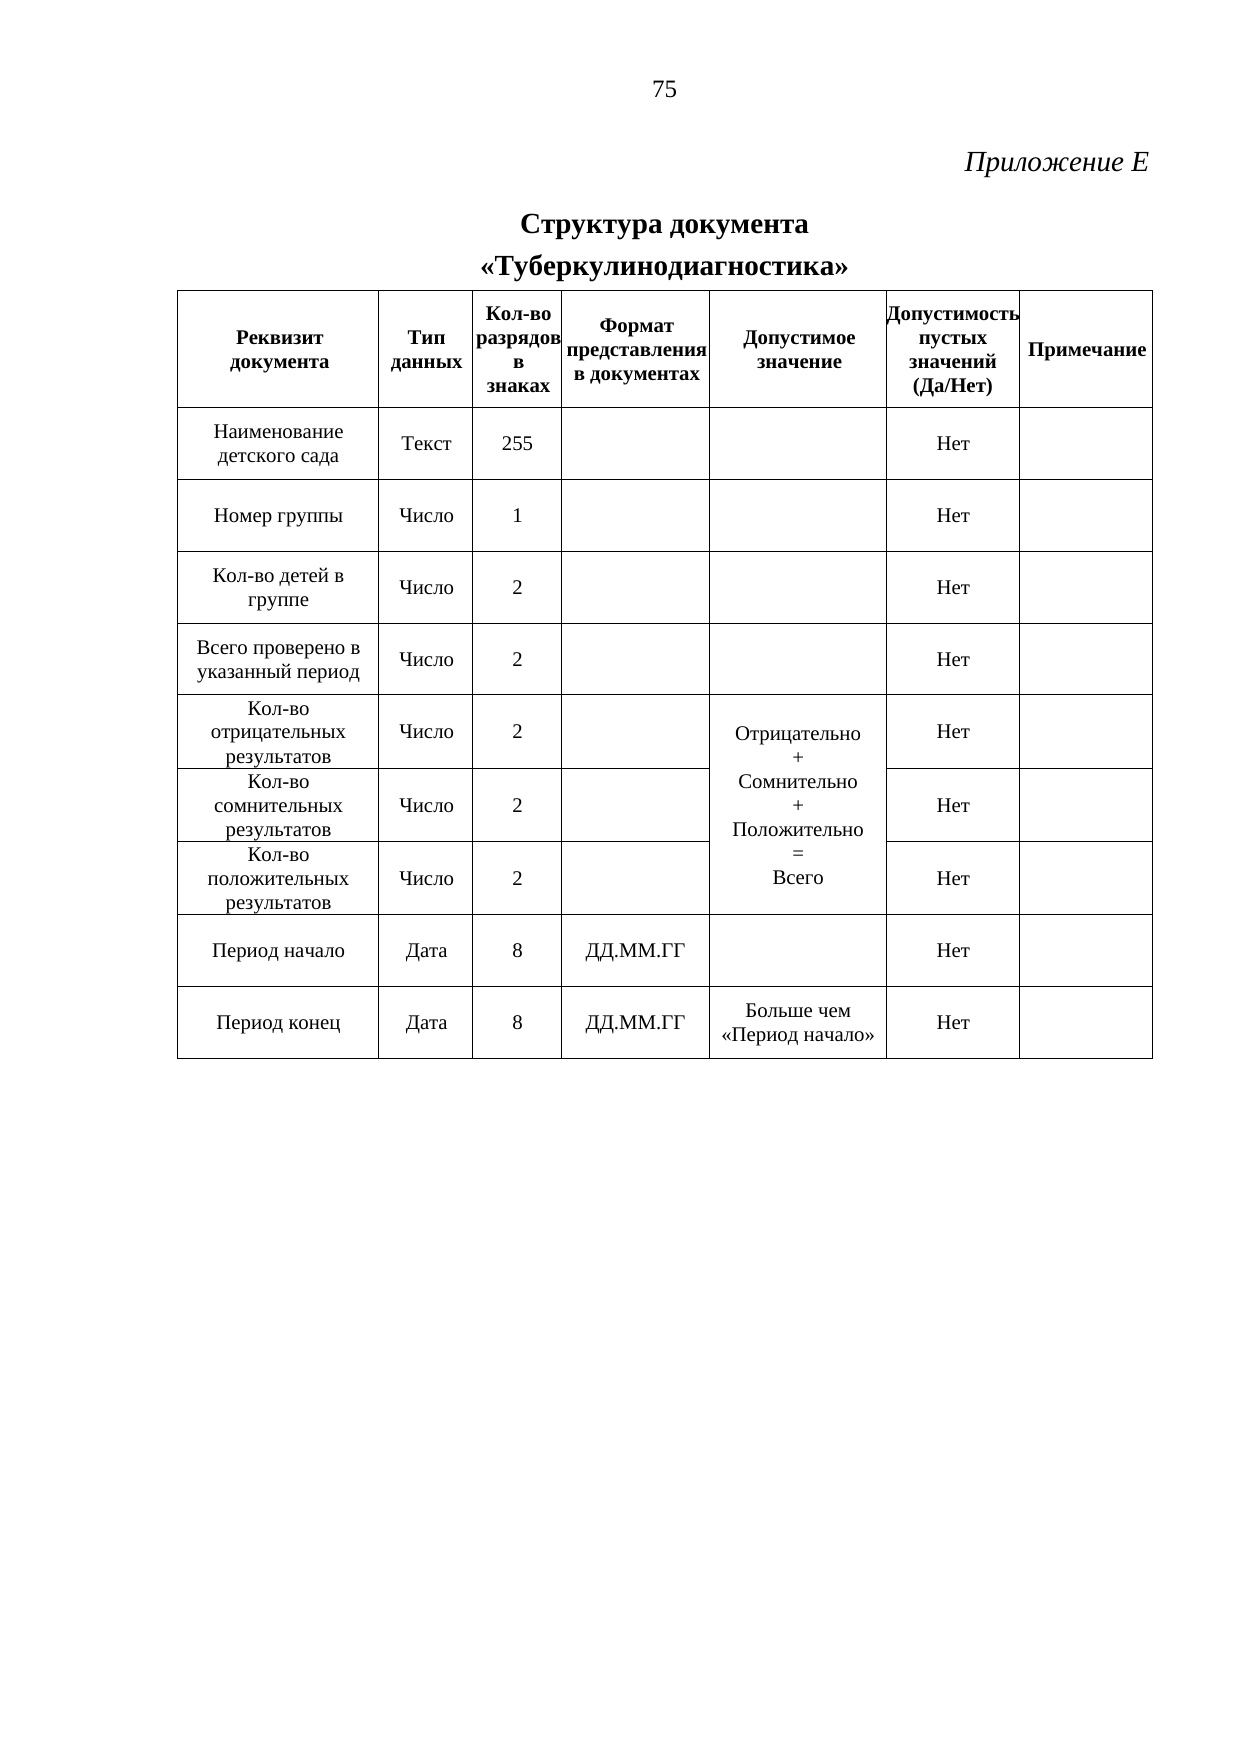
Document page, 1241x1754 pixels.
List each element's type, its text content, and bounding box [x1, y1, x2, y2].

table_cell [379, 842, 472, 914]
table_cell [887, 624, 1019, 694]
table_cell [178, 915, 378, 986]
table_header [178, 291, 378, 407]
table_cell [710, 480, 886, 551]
text Структура документа [177, 207, 1152, 240]
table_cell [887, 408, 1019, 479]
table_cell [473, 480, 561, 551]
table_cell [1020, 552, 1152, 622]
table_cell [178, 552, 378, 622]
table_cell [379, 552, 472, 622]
subtitle Приложение Е [177, 144, 1152, 177]
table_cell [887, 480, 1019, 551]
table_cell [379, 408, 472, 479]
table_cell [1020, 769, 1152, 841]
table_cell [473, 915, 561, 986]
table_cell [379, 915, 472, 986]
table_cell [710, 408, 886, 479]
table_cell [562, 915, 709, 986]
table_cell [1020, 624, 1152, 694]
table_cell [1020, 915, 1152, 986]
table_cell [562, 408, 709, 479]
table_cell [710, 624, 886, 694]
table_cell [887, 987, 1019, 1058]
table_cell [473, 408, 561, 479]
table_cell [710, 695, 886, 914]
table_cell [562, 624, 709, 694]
text «Туберкулинодиагностика» [177, 248, 1152, 282]
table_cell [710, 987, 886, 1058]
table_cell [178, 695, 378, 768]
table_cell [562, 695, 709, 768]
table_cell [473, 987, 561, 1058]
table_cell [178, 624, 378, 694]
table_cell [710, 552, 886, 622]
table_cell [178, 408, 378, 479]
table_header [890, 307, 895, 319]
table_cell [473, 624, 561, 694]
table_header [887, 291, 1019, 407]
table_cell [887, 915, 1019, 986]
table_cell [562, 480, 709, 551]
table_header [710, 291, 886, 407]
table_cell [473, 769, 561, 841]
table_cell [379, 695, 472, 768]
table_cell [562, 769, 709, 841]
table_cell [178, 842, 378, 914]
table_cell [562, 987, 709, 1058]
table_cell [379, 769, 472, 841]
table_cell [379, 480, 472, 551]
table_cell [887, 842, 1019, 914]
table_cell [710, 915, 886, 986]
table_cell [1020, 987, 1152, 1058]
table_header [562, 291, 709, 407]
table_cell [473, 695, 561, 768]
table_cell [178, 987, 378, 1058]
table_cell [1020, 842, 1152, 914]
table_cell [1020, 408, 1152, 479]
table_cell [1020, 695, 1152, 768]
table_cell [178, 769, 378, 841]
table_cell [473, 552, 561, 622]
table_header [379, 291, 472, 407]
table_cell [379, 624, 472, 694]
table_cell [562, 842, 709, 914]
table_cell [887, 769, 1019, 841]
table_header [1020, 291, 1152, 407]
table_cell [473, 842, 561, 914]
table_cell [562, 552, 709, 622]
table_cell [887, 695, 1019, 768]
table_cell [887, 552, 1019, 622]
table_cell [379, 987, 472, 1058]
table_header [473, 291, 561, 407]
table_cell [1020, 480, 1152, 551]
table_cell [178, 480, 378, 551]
